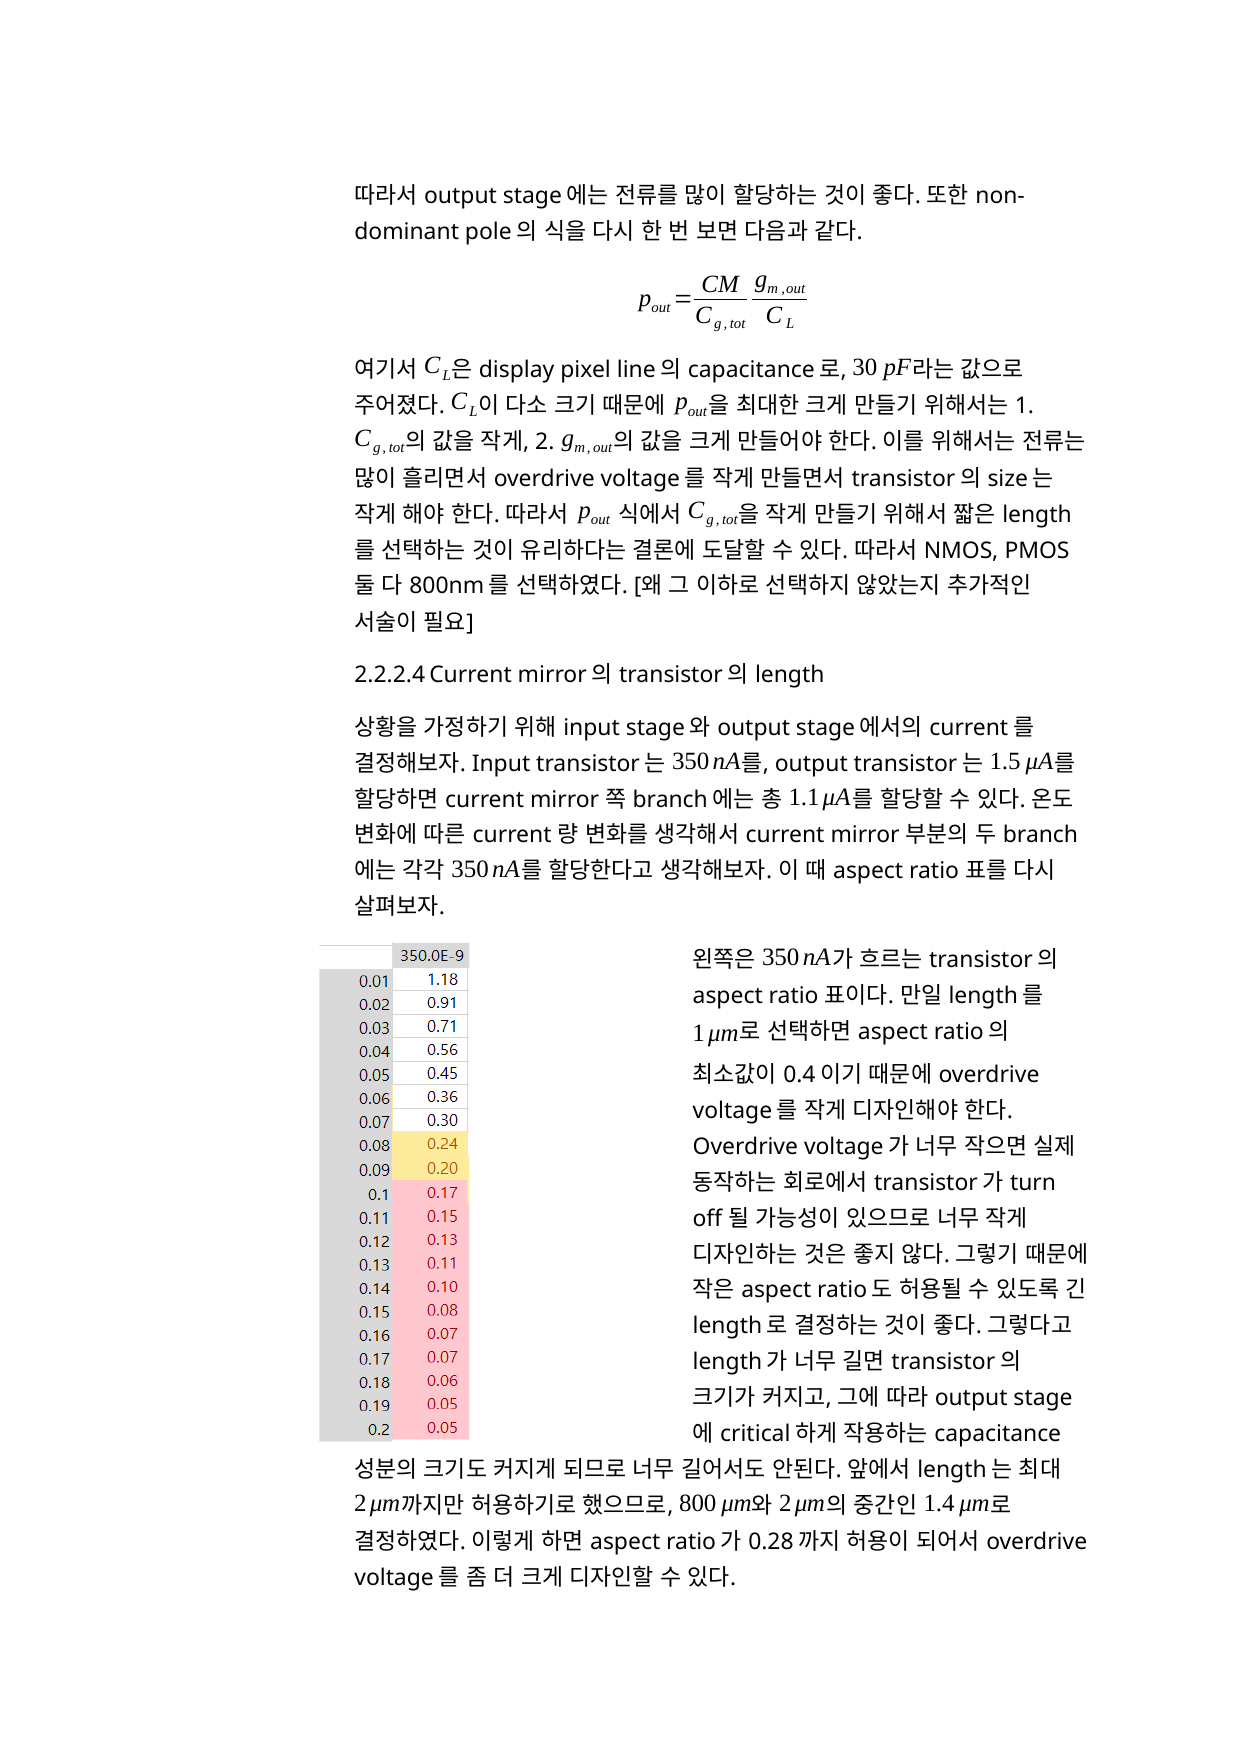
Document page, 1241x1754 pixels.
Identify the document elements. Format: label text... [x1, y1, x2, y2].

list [354, 177, 1090, 246]
list 왼쪽은 가 흐르는 transistor의 aspect ratio 표이다. 만일 length를 로 선택하면 aspect ratio의 최소값이 0.4이기 때문에 overdrive voltage를 작게 디자인해야 한다. Overdrive voltage가 너무 작으면 실제 동작하는 회로에서 transistor가 turn off 될 가능성이 있으므로 너무 작게 디자인하는 것은 좋지 않다. 그렇기 때문에 작은 aspect ratio도 허용될 수 있도록 긴 length로 결정하는 것이 좋다. 그렇다고 length가 너무 길면 transistor의 크기가 커지고, 그에 따라 output stage에 critical하게 작용하는 capacitance 성분의 크기도 커지게 되므로 너무 길어서도 안된다. 앞에서 length는 최대 까지만 허용하기로 했으므로, 와 의 중간인 로 결정하였다. 이렇게 하면 aspect ratio가 0.28까지 허용이 되어서 overdrive voltage를 좀 더 크게 디자인할 수 있다. [354, 941, 1090, 1592]
list 여기서 은 display pixel line의 capacitance로, 라는 값으로 주어졌다. 이 다소 크기 때문에 을 최대한 크게 만들기 위해서는 1. 의 값을 작게, 2. 의 값을 크게 만들어야 한다. 이를 위해서는 전류는 많이 흘리면서 overdrive voltage를 작게 만들면서 transistor의 size는 작게 해야 한다. 따라서 식에서 을 작게 만들기 위해서 짧은 length를 선택하는 것이 유리하다는 결론에 도달할 수 있다. 따라서 NMOS, PMOS 둘 다 800nm를 선택하였다. [왜 그 이하로 선택하지 않았는지 추가적인 서술이 필요] [354, 351, 1090, 637]
list Current mirror의 transistor의 length [354, 656, 1090, 689]
list 상황을 가정하기 위해 input stage와 output stage에서의 current를 결정해보자. Input transistor는 를, output transistor는 를 할당하면 current mirror 쪽 branch에는 총 를 할당할 수 있다. 온도 변화에 따른 current 량 변화를 생각해서 current mirror 부분의 두 branch에는 각각 를 할당한다고 생각해보자. 이 때 aspect ratio 표를 다시 살펴보자. [354, 708, 1090, 922]
picture [319, 942, 470, 1442]
